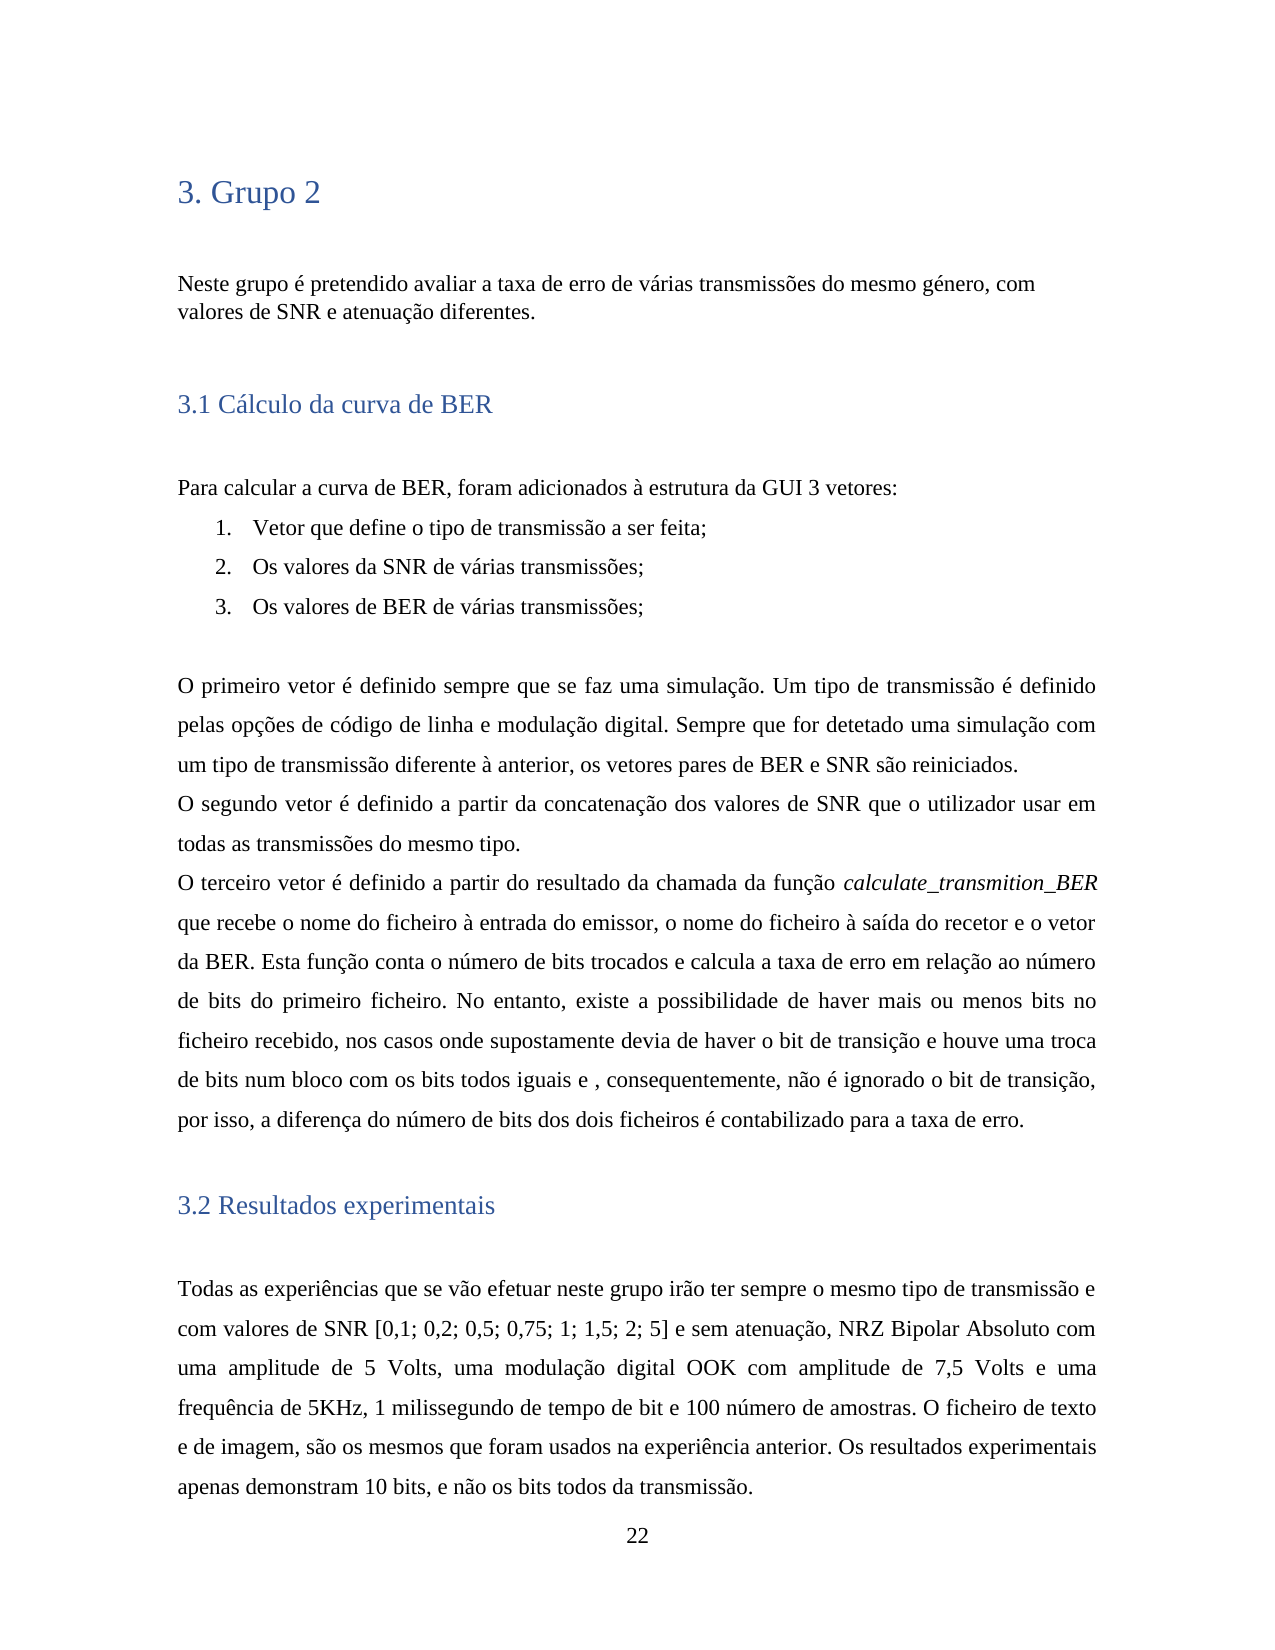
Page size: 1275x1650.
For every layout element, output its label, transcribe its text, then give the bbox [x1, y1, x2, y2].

list Os valores da SNR de várias transmissões; [215, 553, 1098, 580]
subtitle 3. Grupo 2 [177, 173, 1098, 211]
subtitle 3.2 Resultados experimentais [177, 1189, 1098, 1220]
list Vetor que define o tipo de transmissão a ser feita; [215, 514, 1098, 540]
list Os valores de BER de várias transmissões; [215, 593, 1098, 619]
list O primeiro vetor é definido sempre que se faz uma simulação. Um tipo de transmissão é definido pelas opções de código de linha e modulação digital. Sempre que for detetado uma simulação com um tipo de transmissão diferente à anterior, os vetores pares de BER e SNR são reiniciados. [177, 672, 1098, 777]
list O segundo vetor é definido a partir da concatenação dos valores de SNR que o utilizador usar em todas as transmissões do mesmo tipo. [177, 790, 1098, 856]
text Neste grupo é pretendido avaliar a taxa de erro de várias transmissões do mesmo género, com valores de SNR e atenuação diferentes. [177, 269, 1098, 324]
list O terceiro vetor é definido a partir do resultado da chamada da função calculate_transmition_BER que recebe o nome do ficheiro à entrada do emissor, o nome do ficheiro à saída do recetor e o vetor da BER. Esta função conta o número de bits trocados e calcula a taxa de erro em relação ao número de bits do primeiro ficheiro. No entanto, existe a possibilidade de haver mais ou menos bits no ficheiro recebido, nos casos onde supostamente devia de haver o bit de transição e houve uma troca de bits num bloco com os bits todos iguais e , consequentemente, não é ignorado o bit de transição, por isso, a diferença do número de bits dos dois ficheiros é contabilizado para a taxa de erro. [177, 869, 1098, 1132]
subtitle 3.1 Cálculo da curva de BER [177, 388, 1098, 419]
list Para calcular a curva de BER, foram adicionados à estrutura da GUI 3 vetores: [177, 474, 1098, 501]
list Todas as experiências que se vão efetuar neste grupo irão ter sempre o mesmo tipo de transmissão e com valores de SNR [0,1; 0,2; 0,5; 0,75; 1; 1,5; 2; 5] e sem atenuação, NRZ Bipolar Absoluto com uma amplitude de 5 Volts, uma modulação digital OOK com amplitude de 7,5 Volts e uma frequência de 5KHz, 1 milissegundo de tempo de bit e 100 número de amostras. O ficheiro de texto e de imagem, são os mesmos que foram usados na experiência anterior. Os resultados experimentais apenas demonstram 10 bits, e não os bits todos da transmissão. [177, 1275, 1098, 1499]
